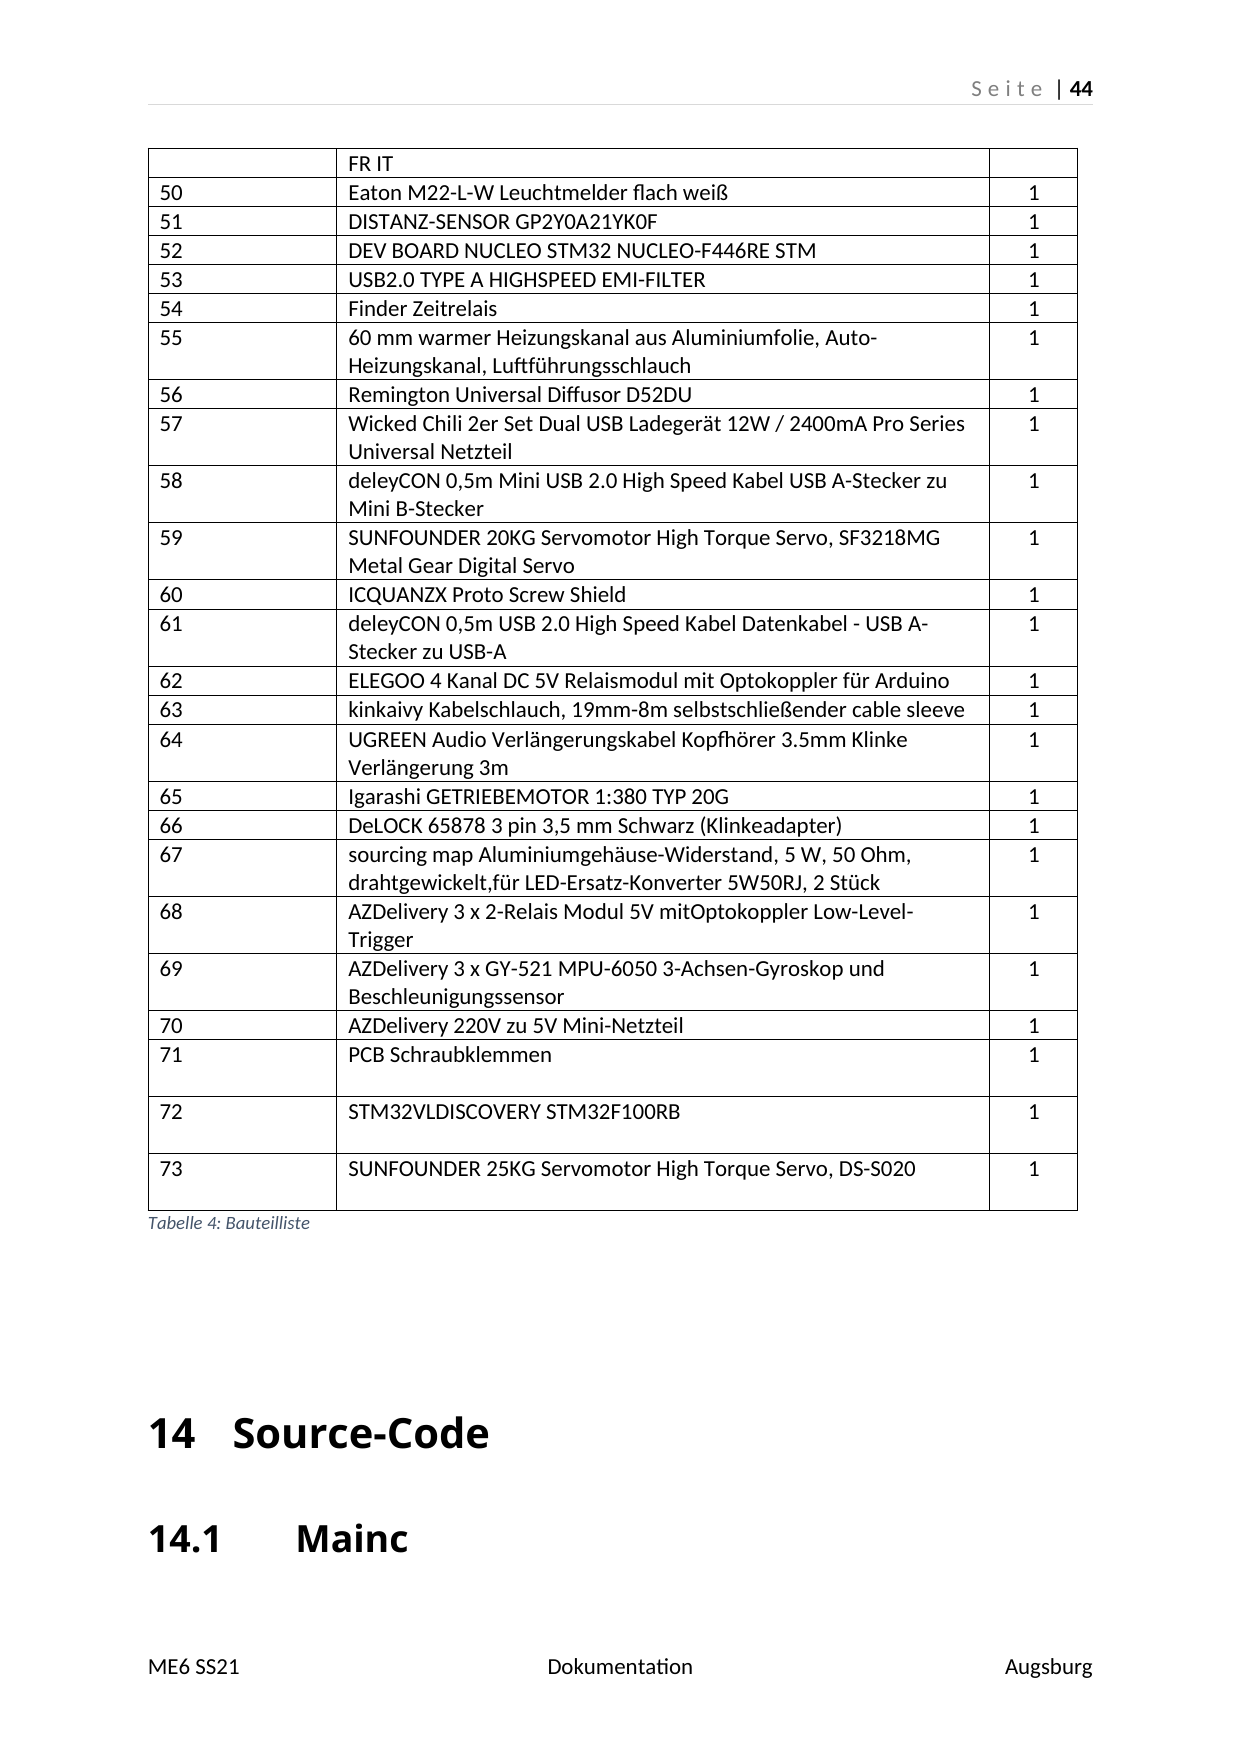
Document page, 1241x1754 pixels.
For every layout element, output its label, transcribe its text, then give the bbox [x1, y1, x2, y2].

table_cell 1 [990, 1040, 1077, 1096]
table_cell 70 [149, 1011, 336, 1039]
table_cell 1 [990, 840, 1077, 896]
table_cell SUNFOUNDER 25KG Servomotor High Torque Servo, DS-S020 [337, 1154, 989, 1210]
table_cell 50 [149, 178, 336, 206]
table_cell Wicked Chili 2er Set Dual USB Ladegerät 12W / 2400mA Pro Series Universal Netzteil [337, 409, 989, 465]
table_cell 60 [149, 580, 336, 608]
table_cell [337, 149, 989, 177]
table_cell 61 [149, 610, 336, 666]
table_cell Finder Zeitrelais [337, 294, 989, 322]
table_cell 1 [990, 667, 1077, 694]
table_cell 1 [990, 782, 1077, 810]
table_cell DEV BOARD NUCLEO STM32 NUCLEO-F446RE STM [337, 236, 989, 264]
table_cell Remington Universal Diffusor D52DU [337, 380, 989, 408]
table_cell STM32VLDISCOVERY STM32F100RB [337, 1097, 989, 1153]
table_cell deleyCON 0,5m USB 2.0 High Speed Kabel Datenkabel - USB A-Stecker zu USB-A [337, 610, 989, 666]
table_cell 59 [149, 523, 336, 579]
table_cell DeLOCK 65878 3 pin 3,5 mm Schwarz (Klinkeadapter) [337, 811, 989, 839]
table_cell 57 [149, 409, 336, 465]
table_cell 73 [149, 1154, 336, 1210]
table_cell 1 [990, 580, 1077, 608]
table_cell 71 [149, 1040, 336, 1096]
table_cell 65 [149, 782, 336, 810]
table_cell 56 [149, 380, 336, 408]
table_cell 1 [990, 265, 1077, 293]
table_cell deleyCON 0,5m Mini USB 2.0 High Speed Kabel USB A-Stecker zu Mini B-Stecker [337, 466, 989, 522]
table_cell 55 [149, 323, 336, 379]
subtitle Source-Code [148, 1404, 1093, 1461]
table_cell 51 [149, 207, 336, 235]
table_cell SUNFOUNDER 20KG Servomotor High Torque Servo, SF3218MG Metal Gear Digital Servo [337, 523, 989, 579]
table_cell 1 [990, 236, 1077, 264]
table_cell 1 [990, 294, 1077, 322]
table_cell 1 [990, 323, 1077, 379]
table_cell kinkaivy Kabelschlauch, 19mm-8m selbstschließender cable sleeve [337, 696, 989, 724]
table_cell 66 [149, 811, 336, 839]
table_cell 52 [149, 236, 336, 264]
table_cell 72 [149, 1097, 336, 1153]
table_cell UGREEN Audio Verlängerungskabel Kopfhörer 3.5mm Klinke Verlängerung 3m [337, 725, 989, 781]
table_cell AZDelivery 3 x GY-521 MPU-6050 3-Achsen-Gyroskop und Beschleunigungssensor [337, 954, 989, 1010]
table_cell 1 [990, 725, 1077, 781]
subtitle Mainc [148, 1512, 1093, 1563]
table_cell 54 [149, 294, 336, 322]
table_cell ELEGOO 4 Kanal DC 5V Relaismodul mit Optokoppler für Arduino [337, 667, 989, 694]
table_cell 63 [149, 696, 336, 724]
table_cell 1 [990, 178, 1077, 206]
table_cell PCB Schraubklemmen [337, 1040, 989, 1096]
table_cell AZDelivery 3 x 2-Relais Modul 5V mitOptokoppler Low-Level-Trigger [337, 897, 989, 953]
table_cell 64 [149, 725, 336, 781]
table_cell 1 [990, 696, 1077, 724]
table_cell AZDelivery 220V zu 5V Mini-Netzteil [337, 1011, 989, 1039]
table_cell 1 [990, 610, 1077, 666]
table_cell 62 [149, 667, 336, 694]
table_cell 67 [149, 840, 336, 896]
table_cell 53 [149, 265, 336, 293]
table_cell DISTANZ-SENSOR GP2Y0A21YK0F [337, 207, 989, 235]
table_cell 60 mm warmer Heizungskanal aus Aluminiumfolie, Auto- Heizungskanal, Luftführungsschlauch [337, 323, 989, 379]
table_cell 1 [990, 466, 1077, 522]
table_cell 1 [990, 1154, 1077, 1210]
table_cell 1 [990, 380, 1077, 408]
table_cell 1 [990, 409, 1077, 465]
table_cell 69 [149, 954, 336, 1010]
table_cell Igarashi GETRIEBEMOTOR 1:380 TYP 20G [337, 782, 989, 810]
table_cell sourcing map Aluminiumgehäuse-Widerstand, 5 W, 50 Ohm, drahtgewickelt,für LED-Ersatz-Konverter 5W50RJ, 2 Stück [337, 840, 989, 896]
table_cell 1 [990, 523, 1077, 579]
table_cell 68 [149, 897, 336, 953]
table_cell ICQUANZX Proto Screw Shield [337, 580, 989, 608]
table_cell 1 [990, 149, 1077, 177]
table_cell 1 [990, 954, 1077, 1010]
table_cell 58 [149, 466, 336, 522]
table_cell 1 [990, 811, 1077, 839]
table_cell Eaton M22-L-W Leuchtmelder flach weiß [337, 178, 989, 206]
table_cell 1 [990, 207, 1077, 235]
table_cell 1 [990, 897, 1077, 953]
table_cell USB2.0 TYPE A HIGHSPEED EMI-FILTER [337, 265, 989, 293]
table_cell 49 [149, 149, 336, 177]
table_cell 1 [990, 1011, 1077, 1039]
table_cell 1 [990, 1097, 1077, 1153]
